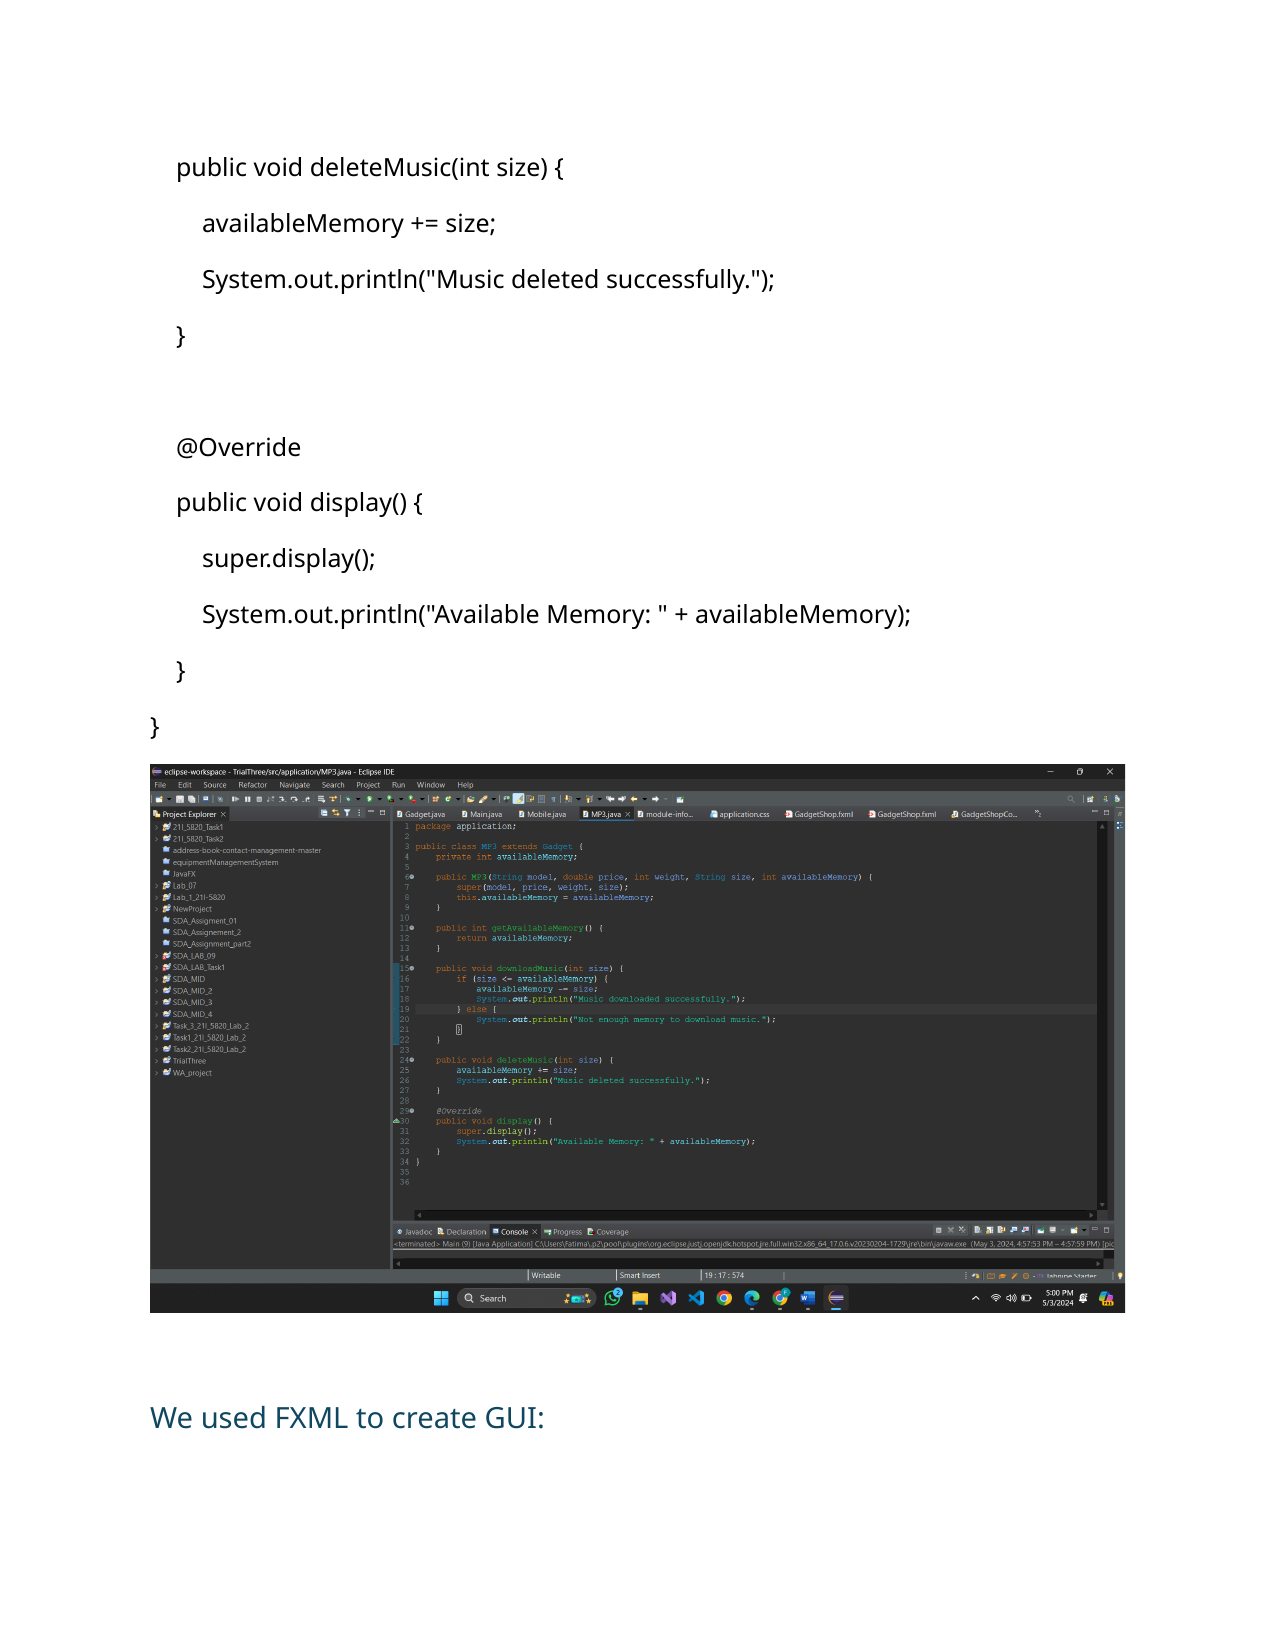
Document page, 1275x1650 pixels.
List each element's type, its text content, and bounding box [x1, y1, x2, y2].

text super.display(); [150, 541, 1125, 575]
text @Override [150, 429, 1125, 463]
text public void deleteMusic(int size) { [150, 150, 1125, 184]
text public void display() { [150, 485, 1125, 519]
text System.out.println("Available Memory: " + availableMemory); [150, 597, 1125, 631]
text } [150, 708, 1125, 742]
picture [150, 764, 1125, 1313]
text We used FXML to create GUI: [150, 1313, 1125, 1437]
text } [150, 317, 1125, 352]
text } [150, 652, 1125, 687]
text System.out.println("Music deleted successfully."); [150, 262, 1125, 296]
text availableMemory += size; [150, 206, 1125, 240]
